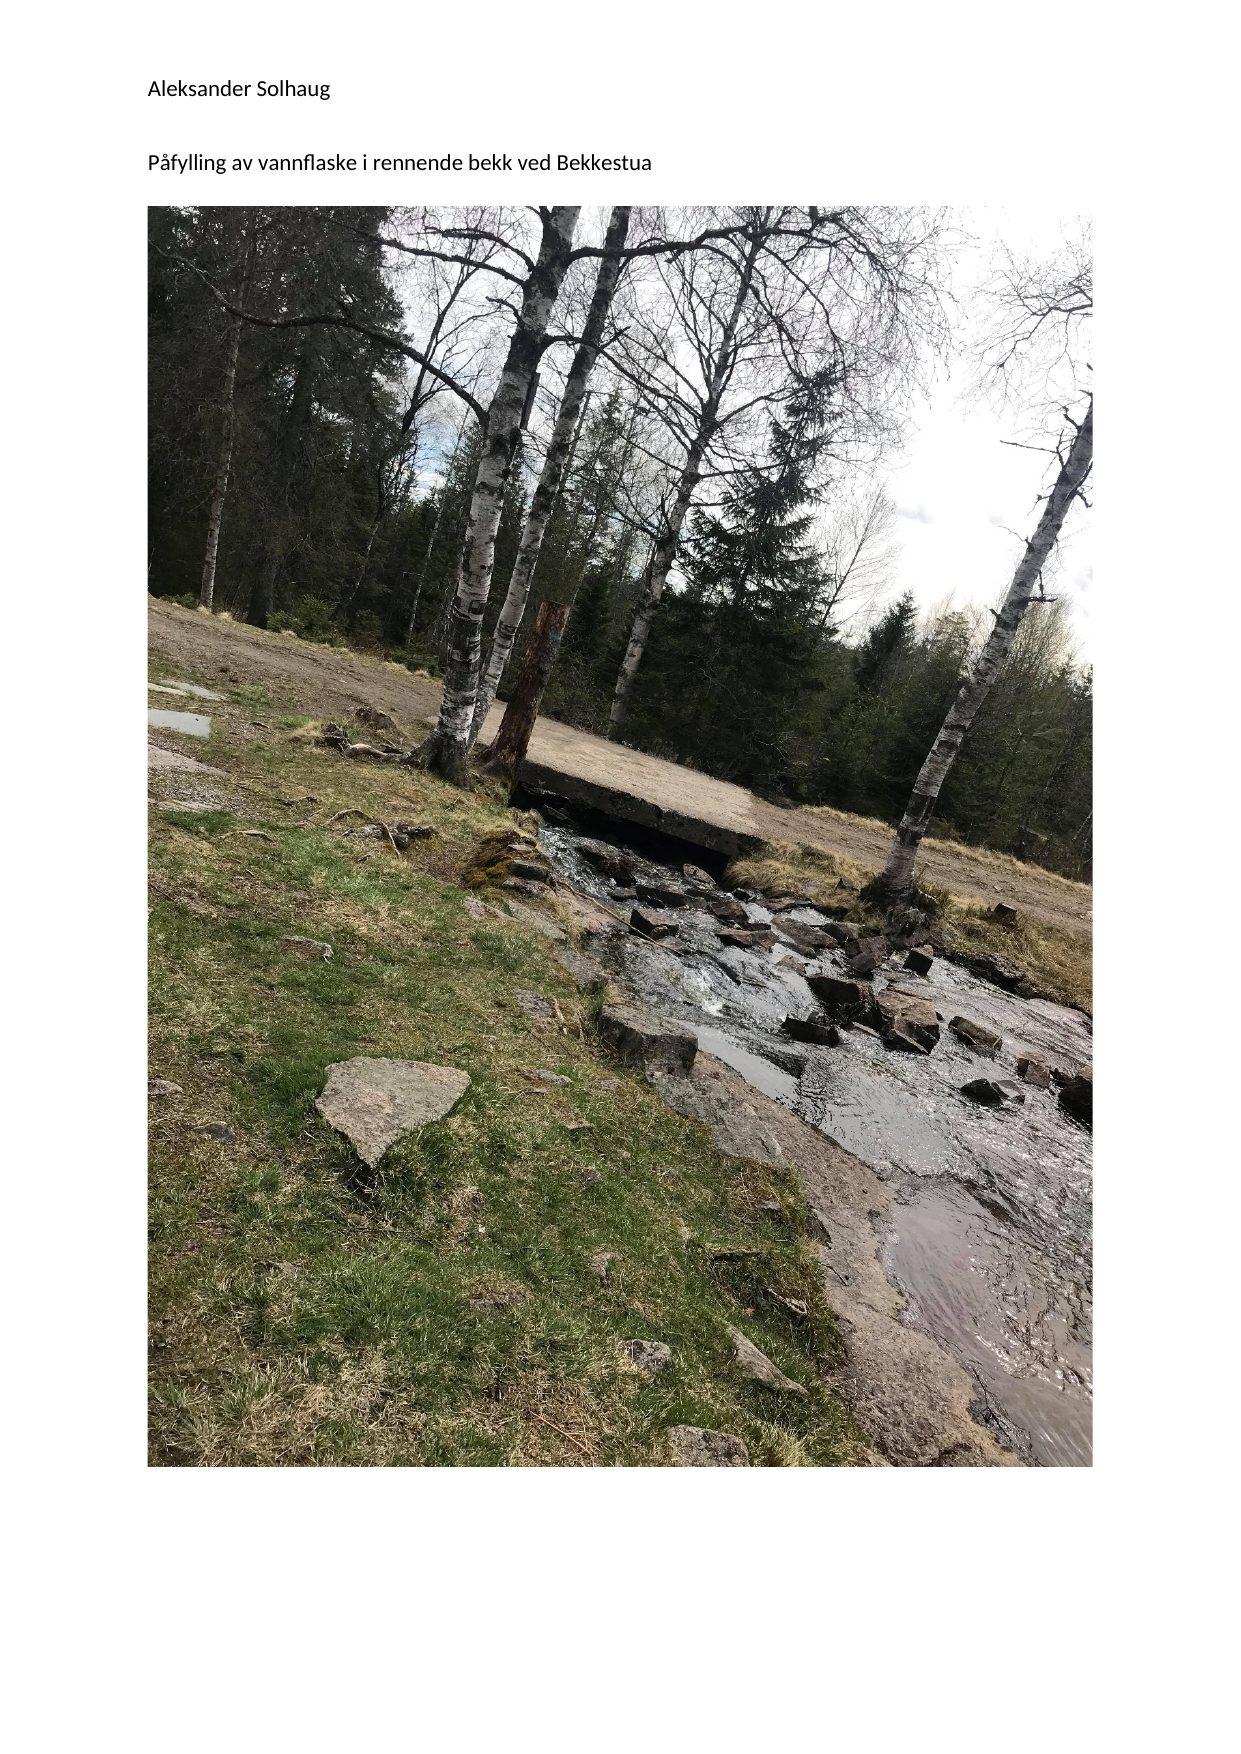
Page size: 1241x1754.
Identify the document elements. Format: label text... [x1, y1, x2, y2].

picture [147, 206, 1093, 1467]
text Påfylling av vannflaske i rennende bekk ved Bekkestua [148, 148, 1093, 176]
